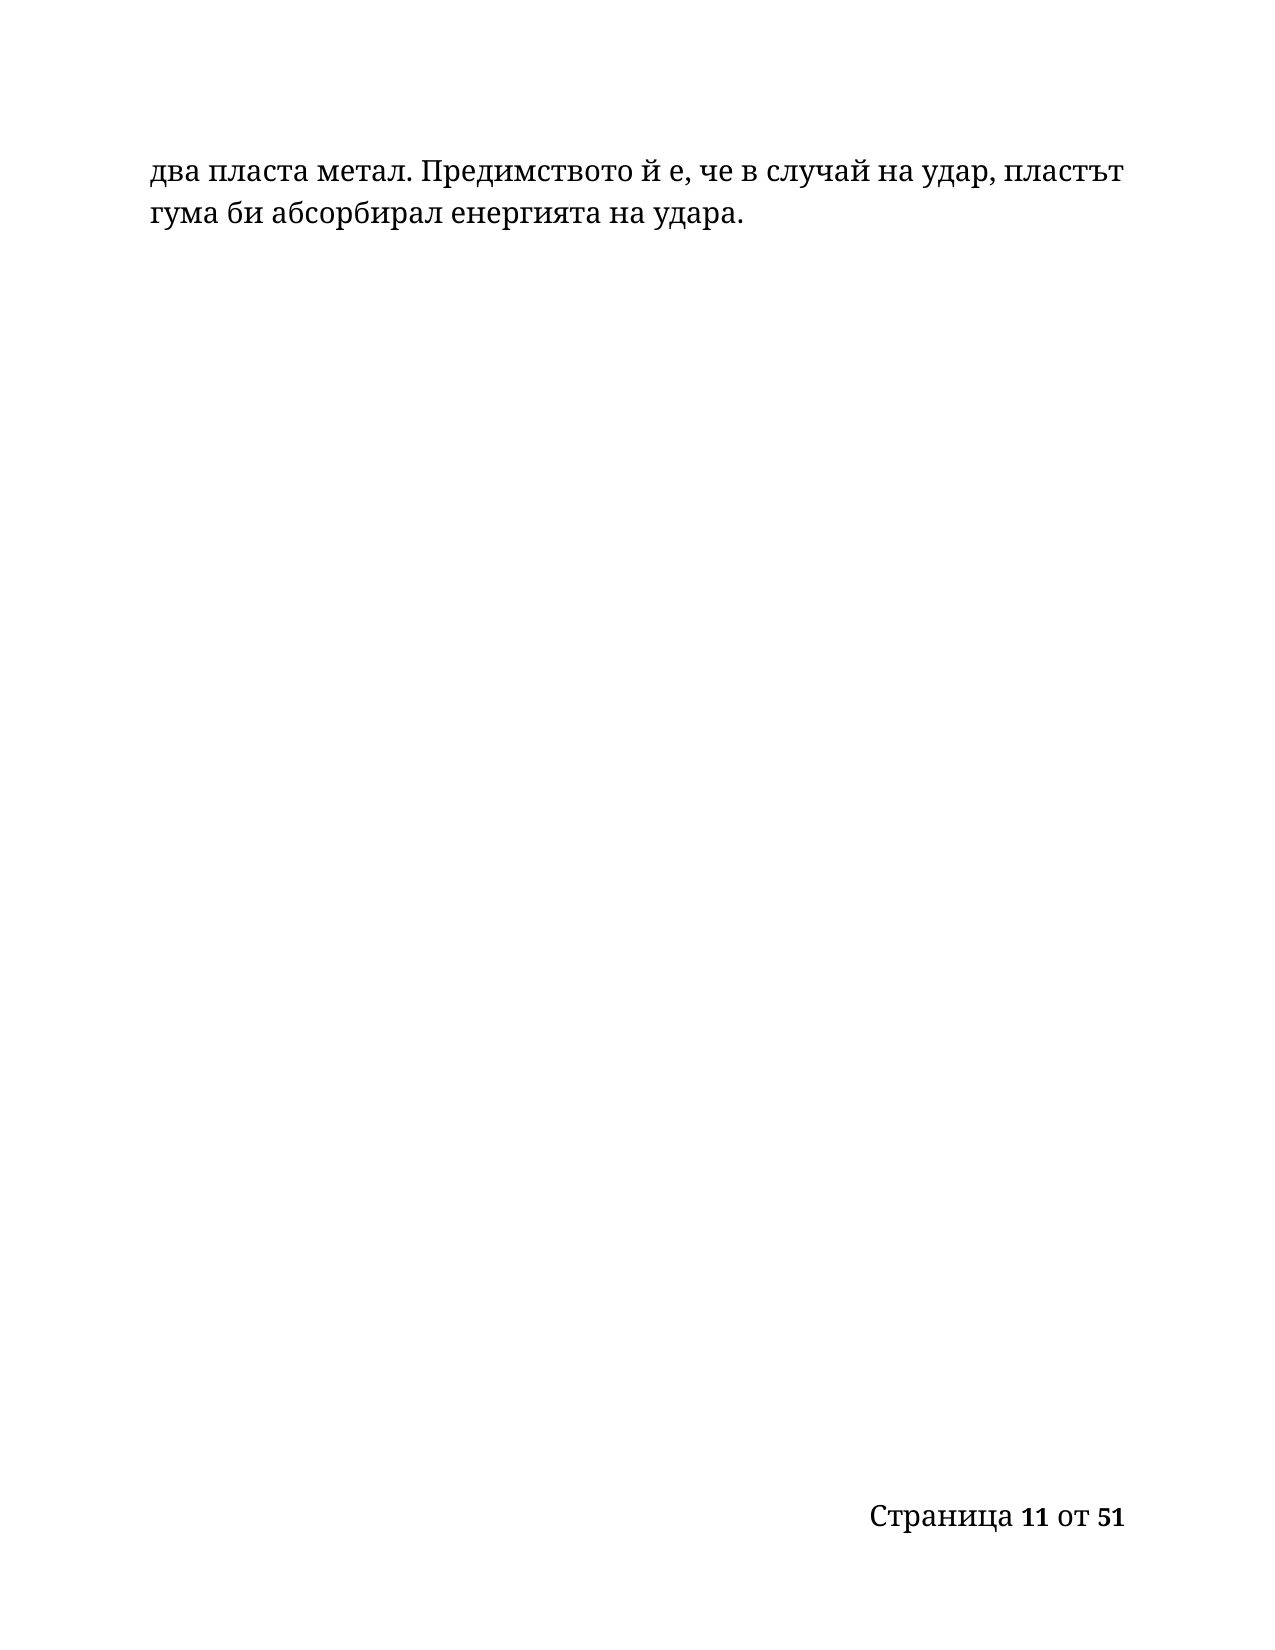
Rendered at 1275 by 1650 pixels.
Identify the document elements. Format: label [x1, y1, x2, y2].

text [150, 150, 1125, 232]
